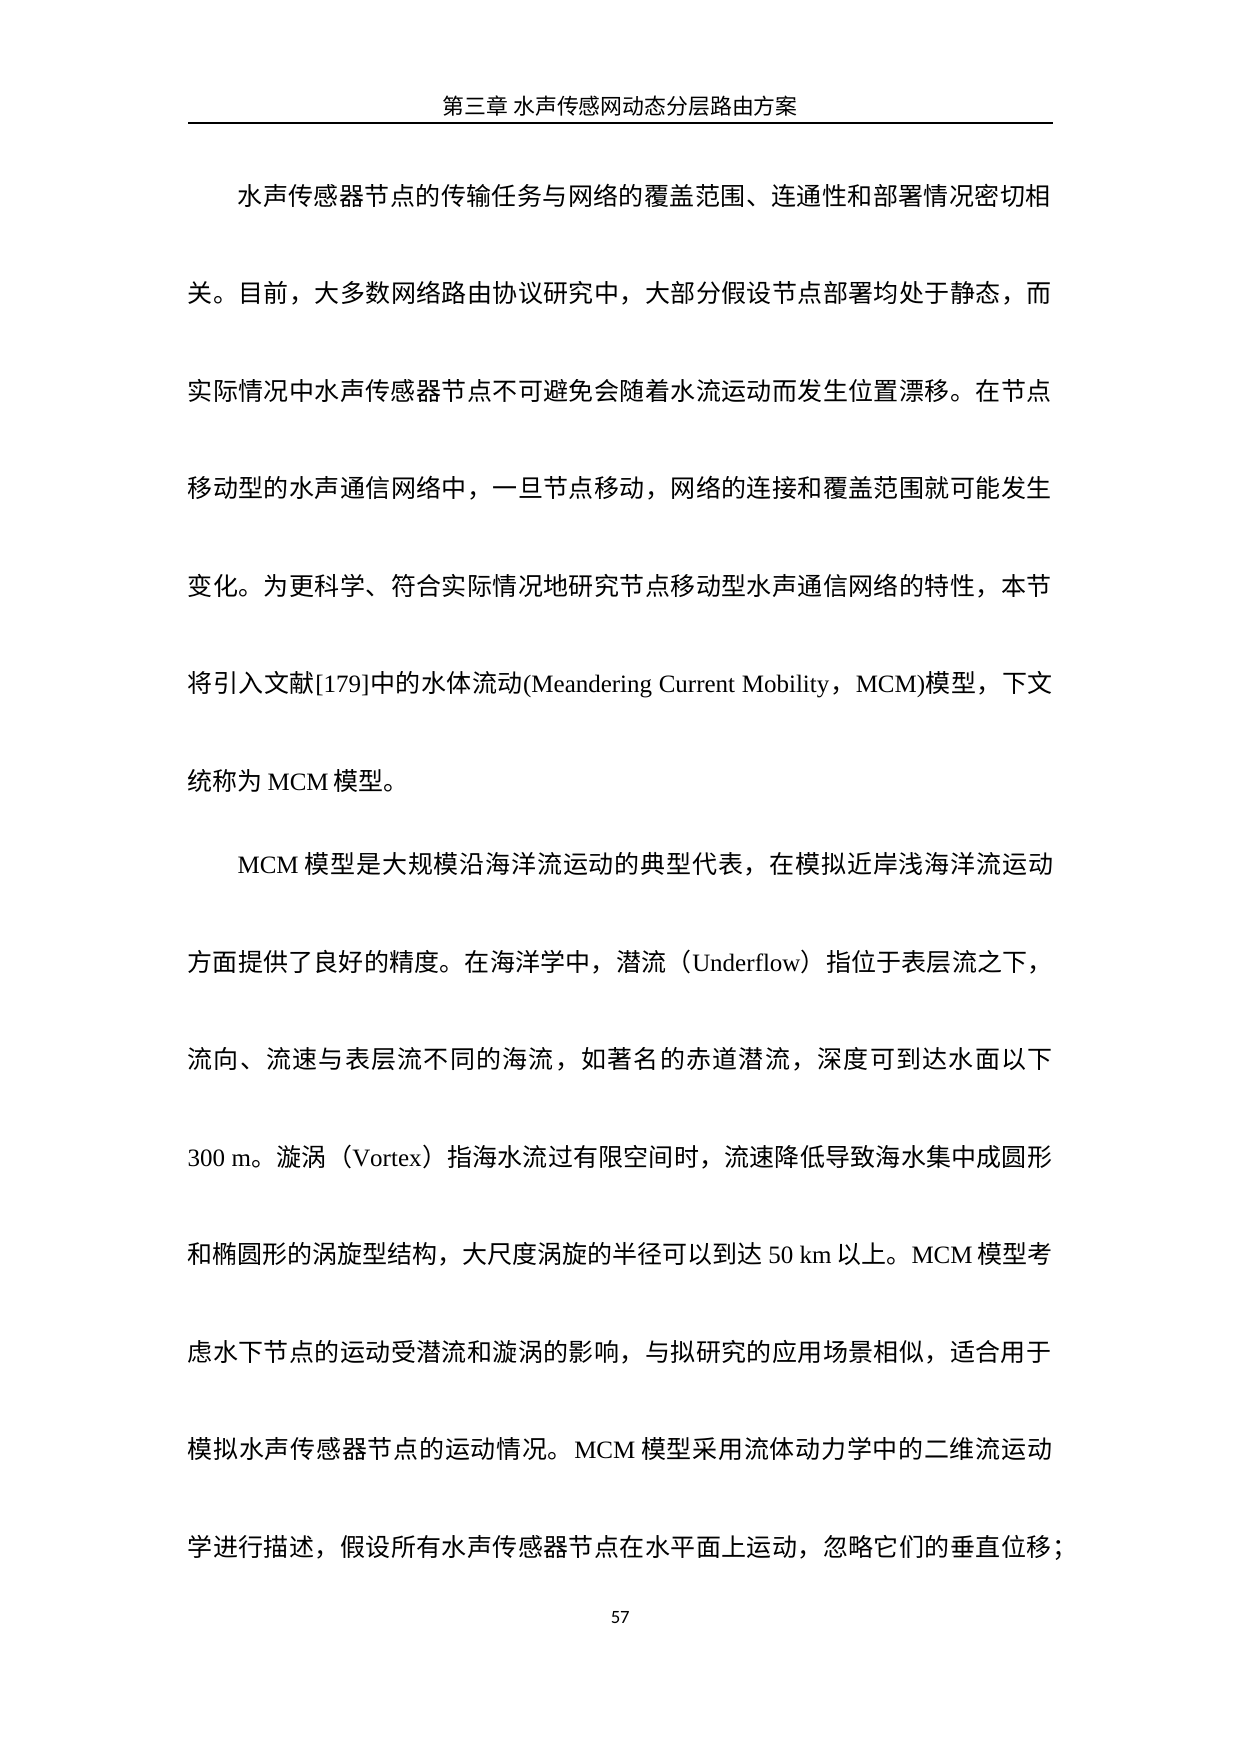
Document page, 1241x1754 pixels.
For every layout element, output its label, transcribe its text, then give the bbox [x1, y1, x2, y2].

text 水声传感器节点的传输任务与网络的覆盖范围、连通性和部署情况密切相关。目前，大多数网络路由协议研究中，大部分假设节点部署均处于静态，而实际情况中水声传感器节点不可避免会随着水流运动而发生位置漂移。在节点移动型的水声通信网络中，一旦节点移动，网络的连接和覆盖范围就可能发生变化。为更科学、符合实际情况地研究节点移动型水声通信网络的特性，本节将引入文献[135]中的水体流动(Meandering Current Mobility，MCM)模型，下文统称为MCM模型。 [187, 162, 1053, 812]
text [187, 830, 1053, 1578]
